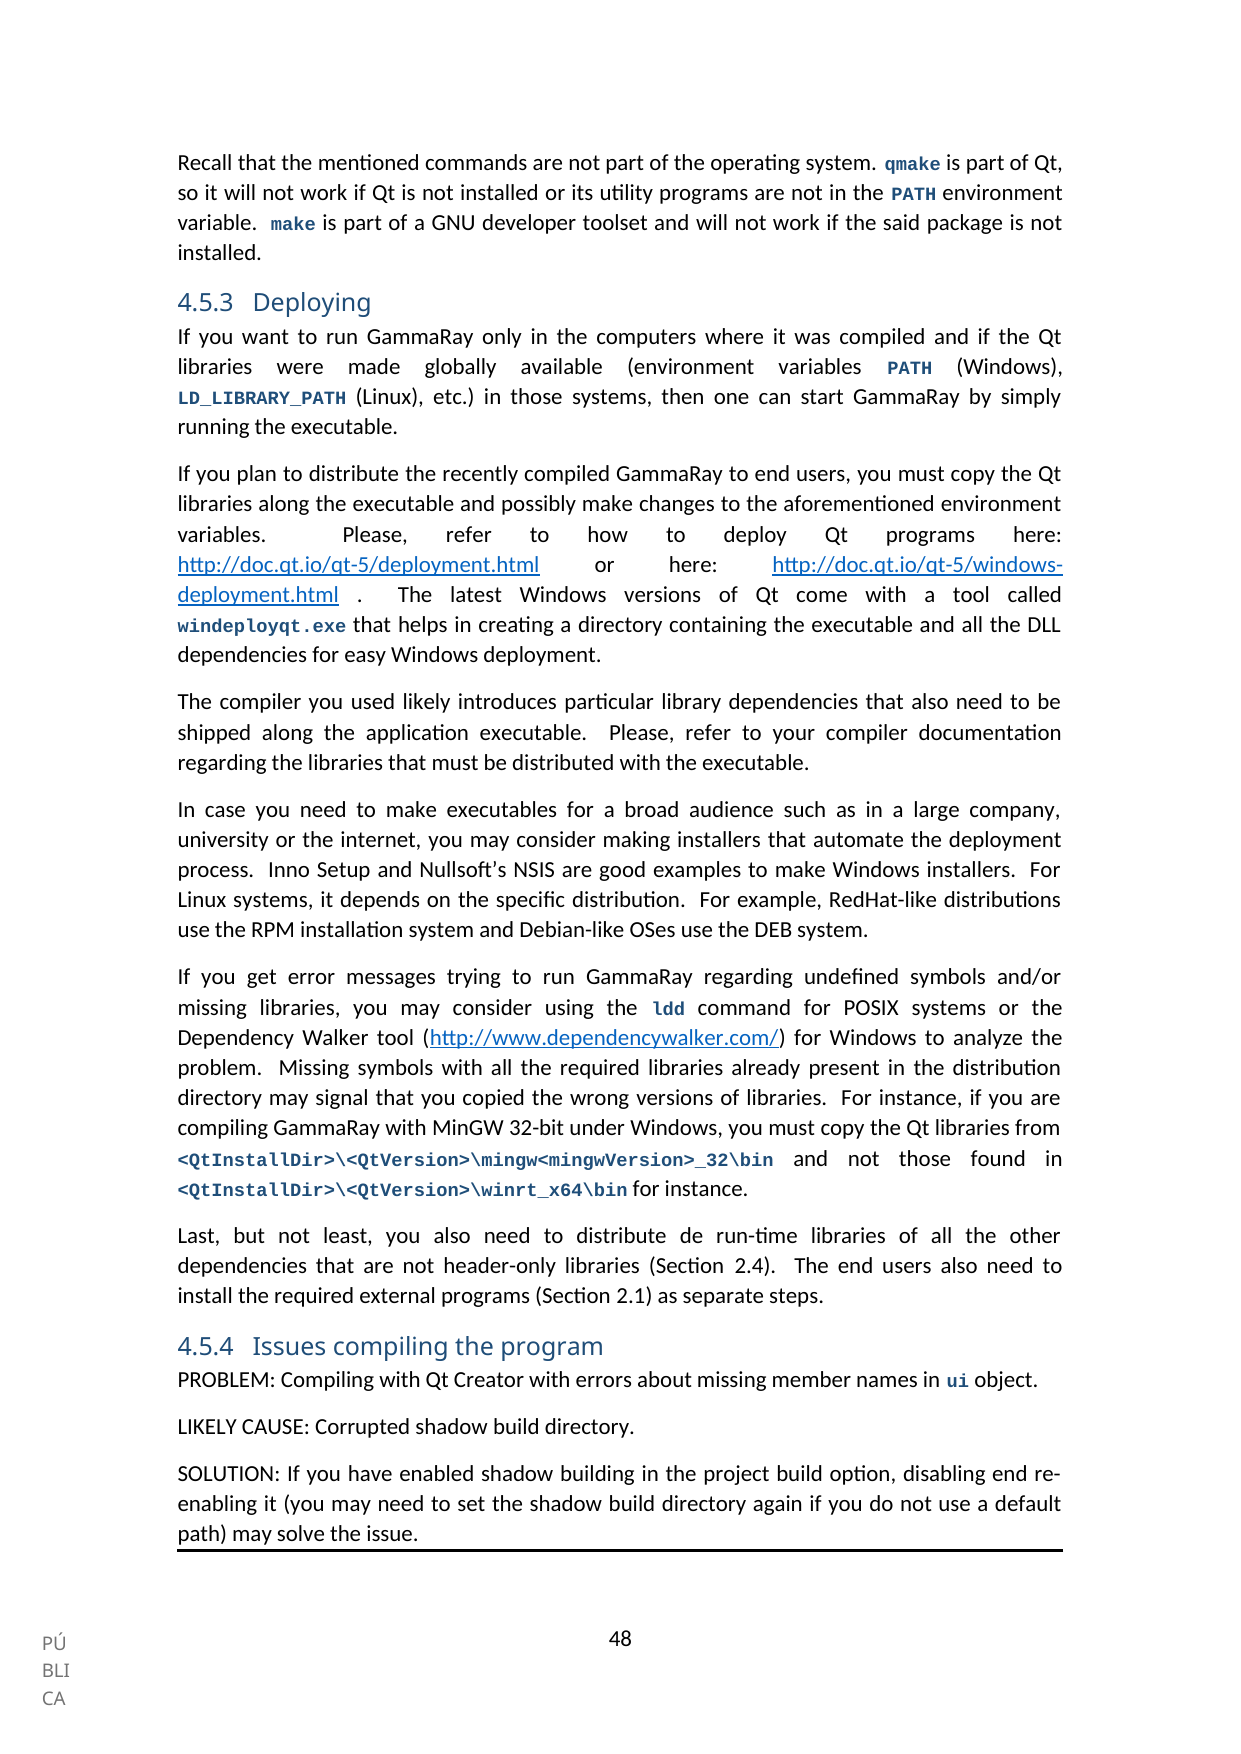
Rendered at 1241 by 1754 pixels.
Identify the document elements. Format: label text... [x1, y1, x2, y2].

text SOLUTION: If you have enabled shadow building in the project build option, disabling end re-enabling it (you may need to set the shadow build directory again if you do not use a default path) may solve the issue. [177, 1459, 1063, 1549]
subtitle Issues compiling the program [177, 1328, 1063, 1362]
text If you get error messages trying to run GammaRay regarding undefined symbols and/or missing libraries, you may consider using the ldd command for POSIX systems or the Dependency Walker tool (http://www.dependencywalker.com/) for Windows to analyze the problem. Missing symbols with all the required libraries already present in the distribution directory may signal that you copied the wrong versions of libraries. For instance, if you are compiling GammaRay with MinGW 32-bit under Windows, you must copy the Qt libraries from <QtInstallDir>\<QtVersion>\mingw<mingwVersion>_32\bin and not those found in <QtInstallDir>\<QtVersion>\winrt_x64\bin for instance. [177, 962, 1063, 1202]
text If you want to run GammaRay only in the computers where it was compiled and if the Qt libraries were made globally available (environment variables PATH (Windows), LD_LIBRARY_PATH (Linux), etc.) in those systems, then one can start GammaRay by simply running the executable. [177, 322, 1063, 441]
text In case you need to make executables for a broad audience such as in a large company, university or the internet, you may consider making installers that automate the deployment process. Inno Setup and Nullsoft’s NSIS are good examples to make Windows installers. For Linux systems, it depends on the specific distribution. For example, RedHat-like distributions use the RPM installation system and Debian-like OSes use the DEB system. [177, 795, 1063, 944]
subtitle Deploying [177, 285, 1063, 319]
text If you plan to distribute the recently compiled GammaRay to end users, you must copy the Qt libraries along the executable and possibly make changes to the aforementioned environment variables. Please, refer to how to deploy Qt programs here: http://doc.qt.io/qt-5/deployment.html or here: http://doc.qt.io/qt-5/windows-deployment.html . The latest Windows versions of Qt come with a tool called windeployqt.exe that helps in creating a directory containing the executable and all the DLL dependencies for easy Windows deployment. [177, 459, 1063, 669]
text The compiler you used likely introduces particular library dependencies that also need to be shipped along the application executable. Please, refer to your compiler documentation regarding the libraries that must be distributed with the executable. [177, 687, 1063, 776]
text PROBLEM: Compiling with Qt Creator with errors about missing member names in ui object. [177, 1365, 1063, 1393]
text Last, but not least, you also need to distribute de run-time libraries of all the other dependencies that are not header-only libraries (Section 2.4). The end users also need to install the required external programs (Section 2.1) as separate steps. [177, 1221, 1063, 1309]
text Recall that the mentioned commands are not part of the operating system. qmake is part of Qt, so it will not work if Qt is not installed or its utility programs are not in the PATH environment variable. make is part of a GNU developer toolset and will not work if the said package is not installed. [177, 148, 1063, 266]
text LIKELY CAUSE: Corrupted shadow build directory. [177, 1412, 1063, 1440]
